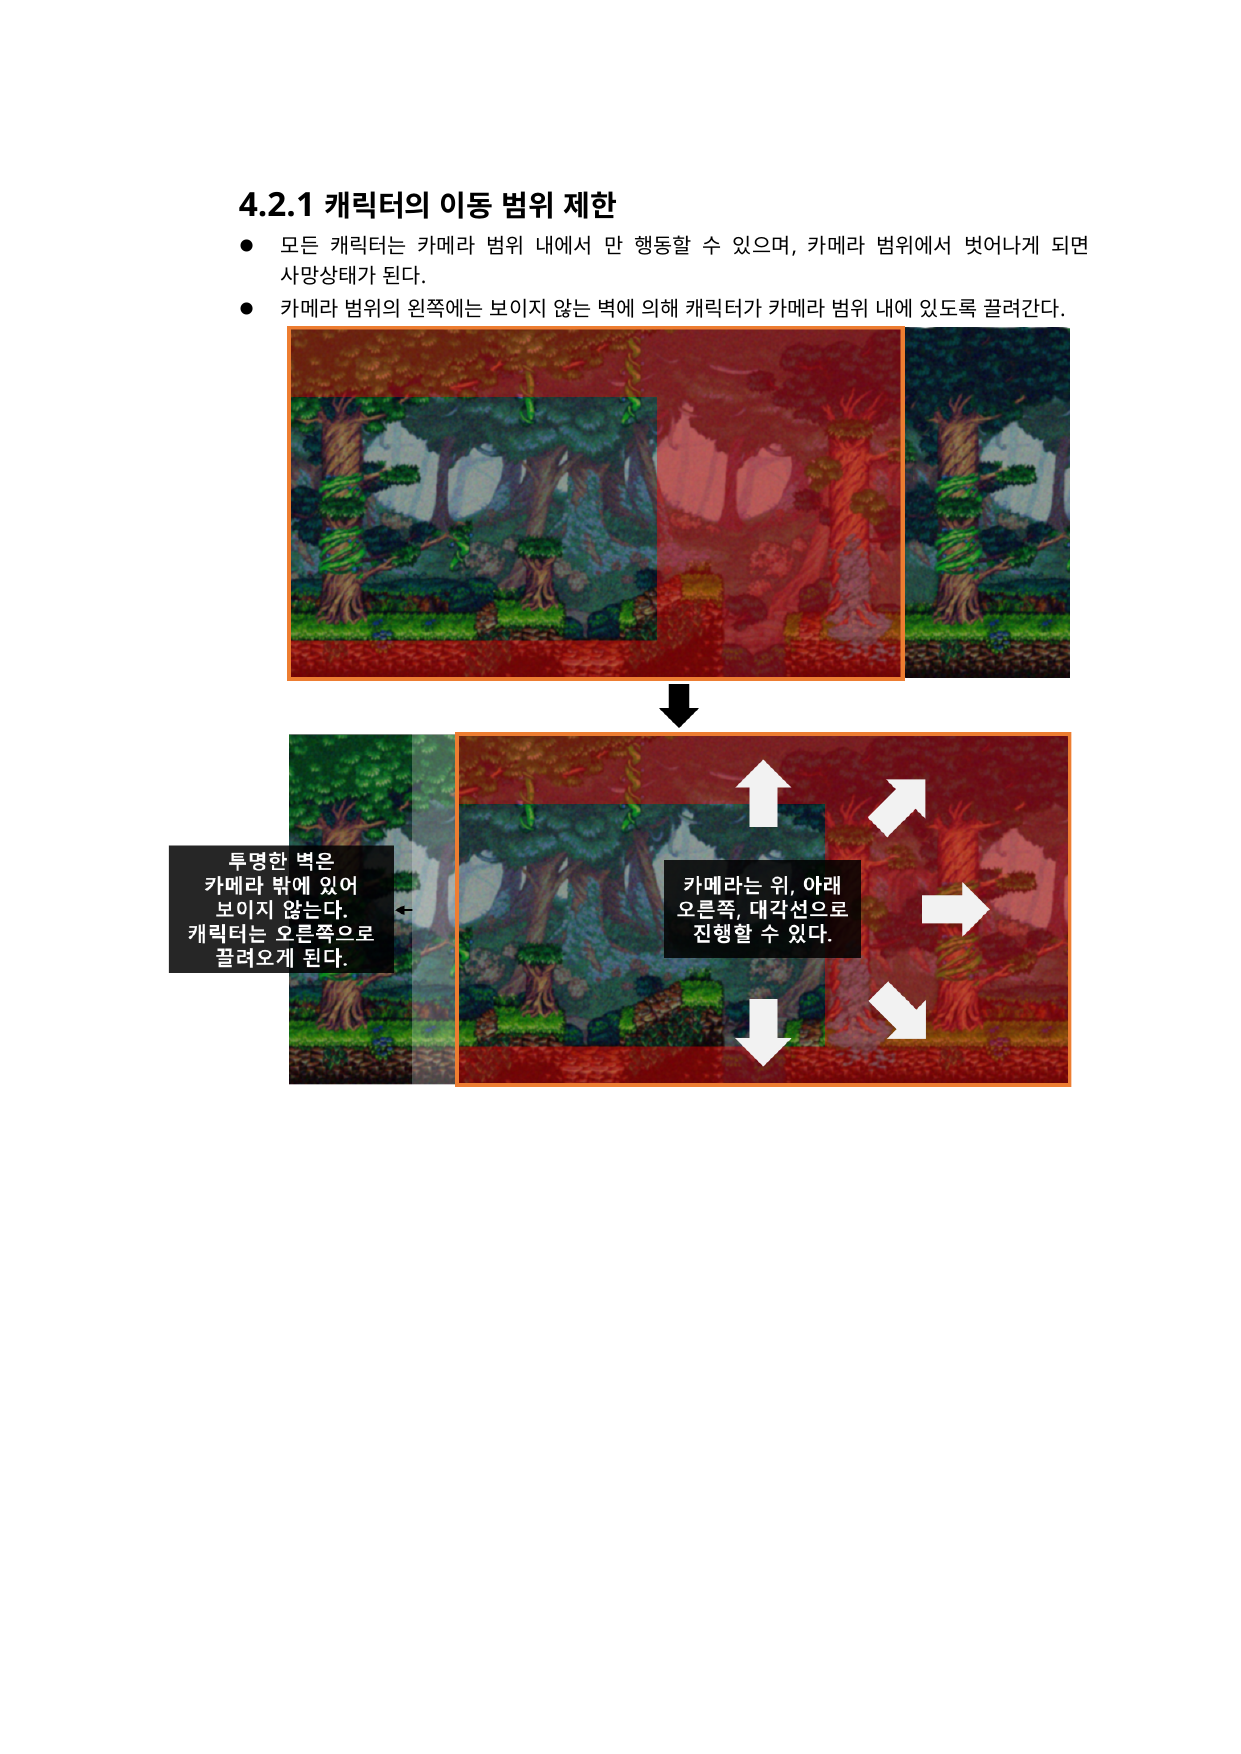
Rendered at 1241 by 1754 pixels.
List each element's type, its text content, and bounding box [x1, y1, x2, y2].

picture [168, 326, 1072, 1087]
text 카메라 범위의 왼쪽에는 보이지 않는 벽에 의해 캐릭터가 카메라 범위 내에 있도록 끌려간다. [239, 293, 1090, 323]
text 캐릭터의 이동 범위 제한 [239, 180, 1090, 226]
text 모든 캐릭터는 카메라 범위 내에서 만 행동할 수 있으며, 카메라 범위에서 벗어나게 되면 사망상태가 된다. [239, 229, 1090, 289]
